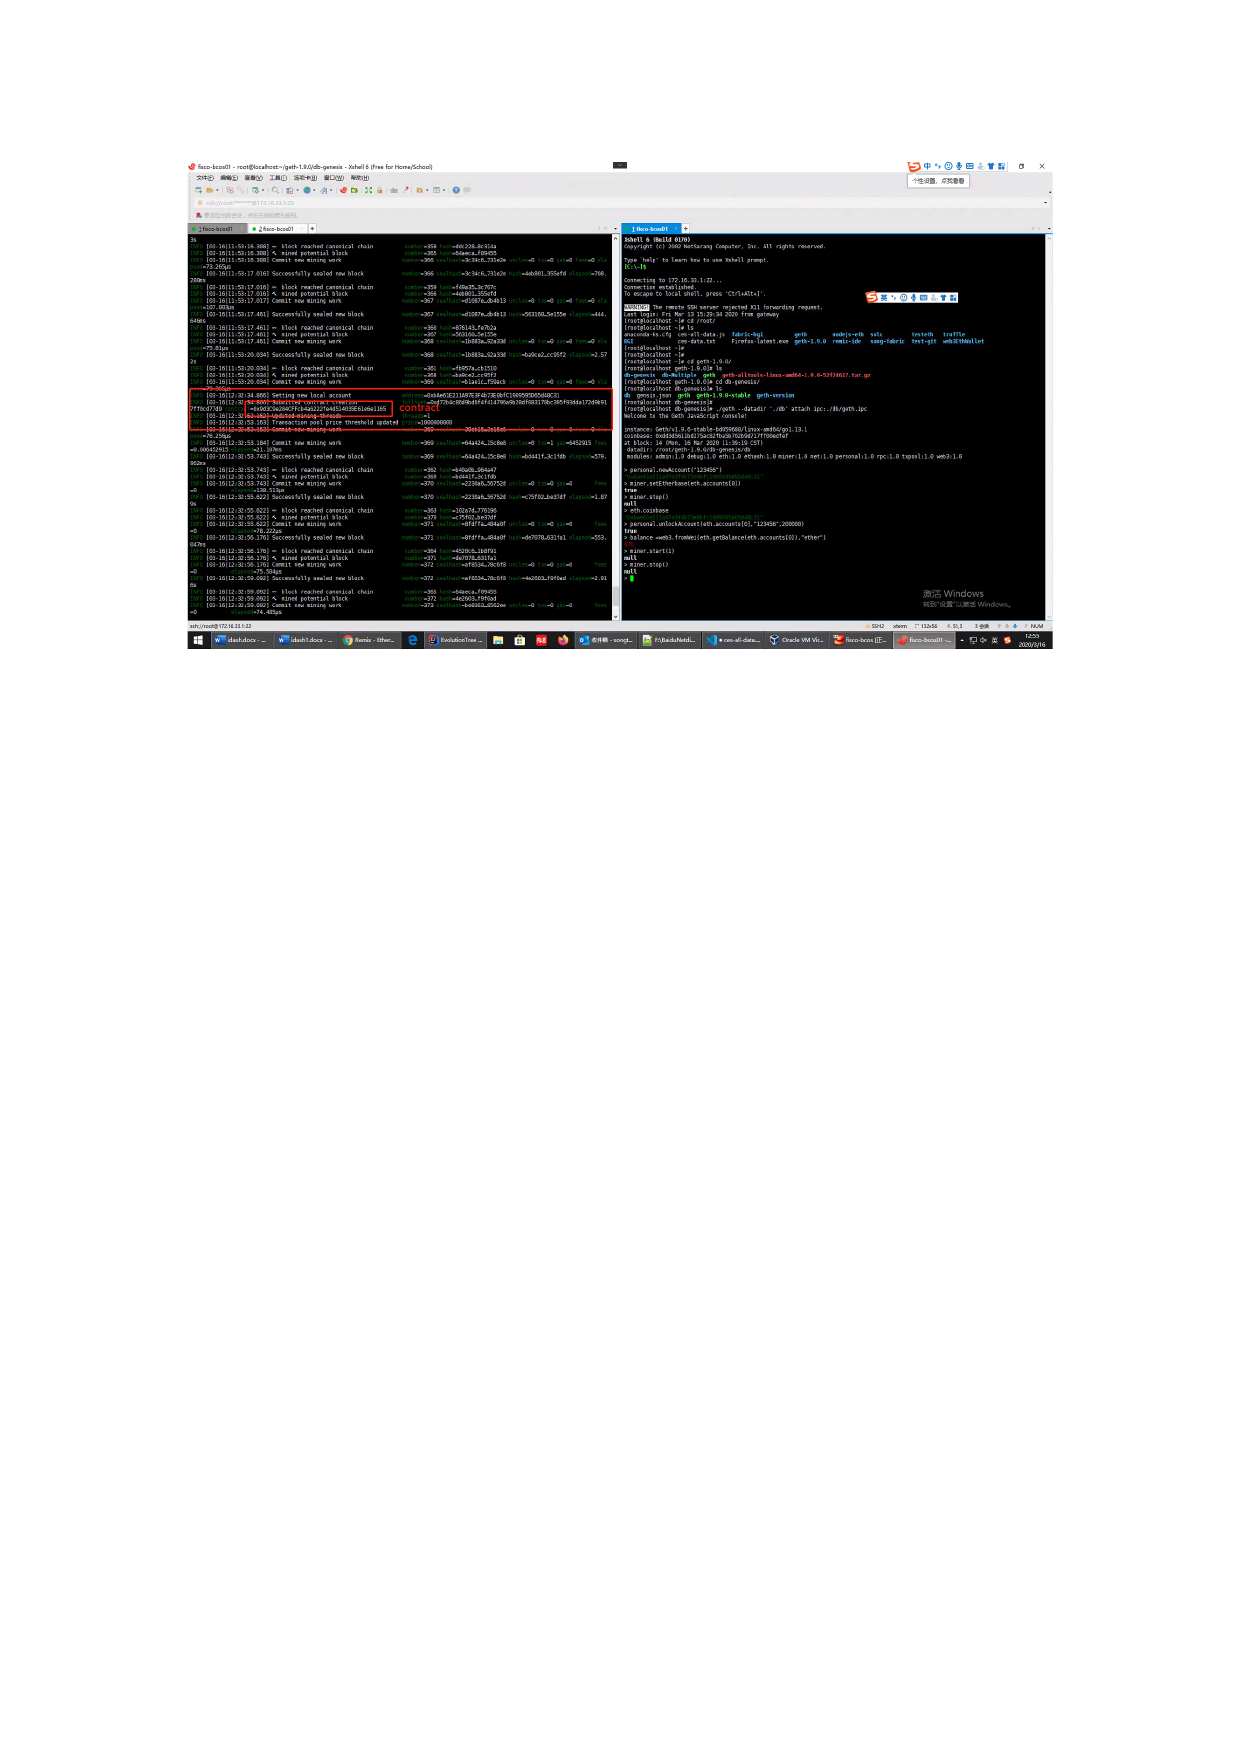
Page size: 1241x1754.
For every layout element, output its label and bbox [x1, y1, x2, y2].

picture [187, 162, 1053, 649]
